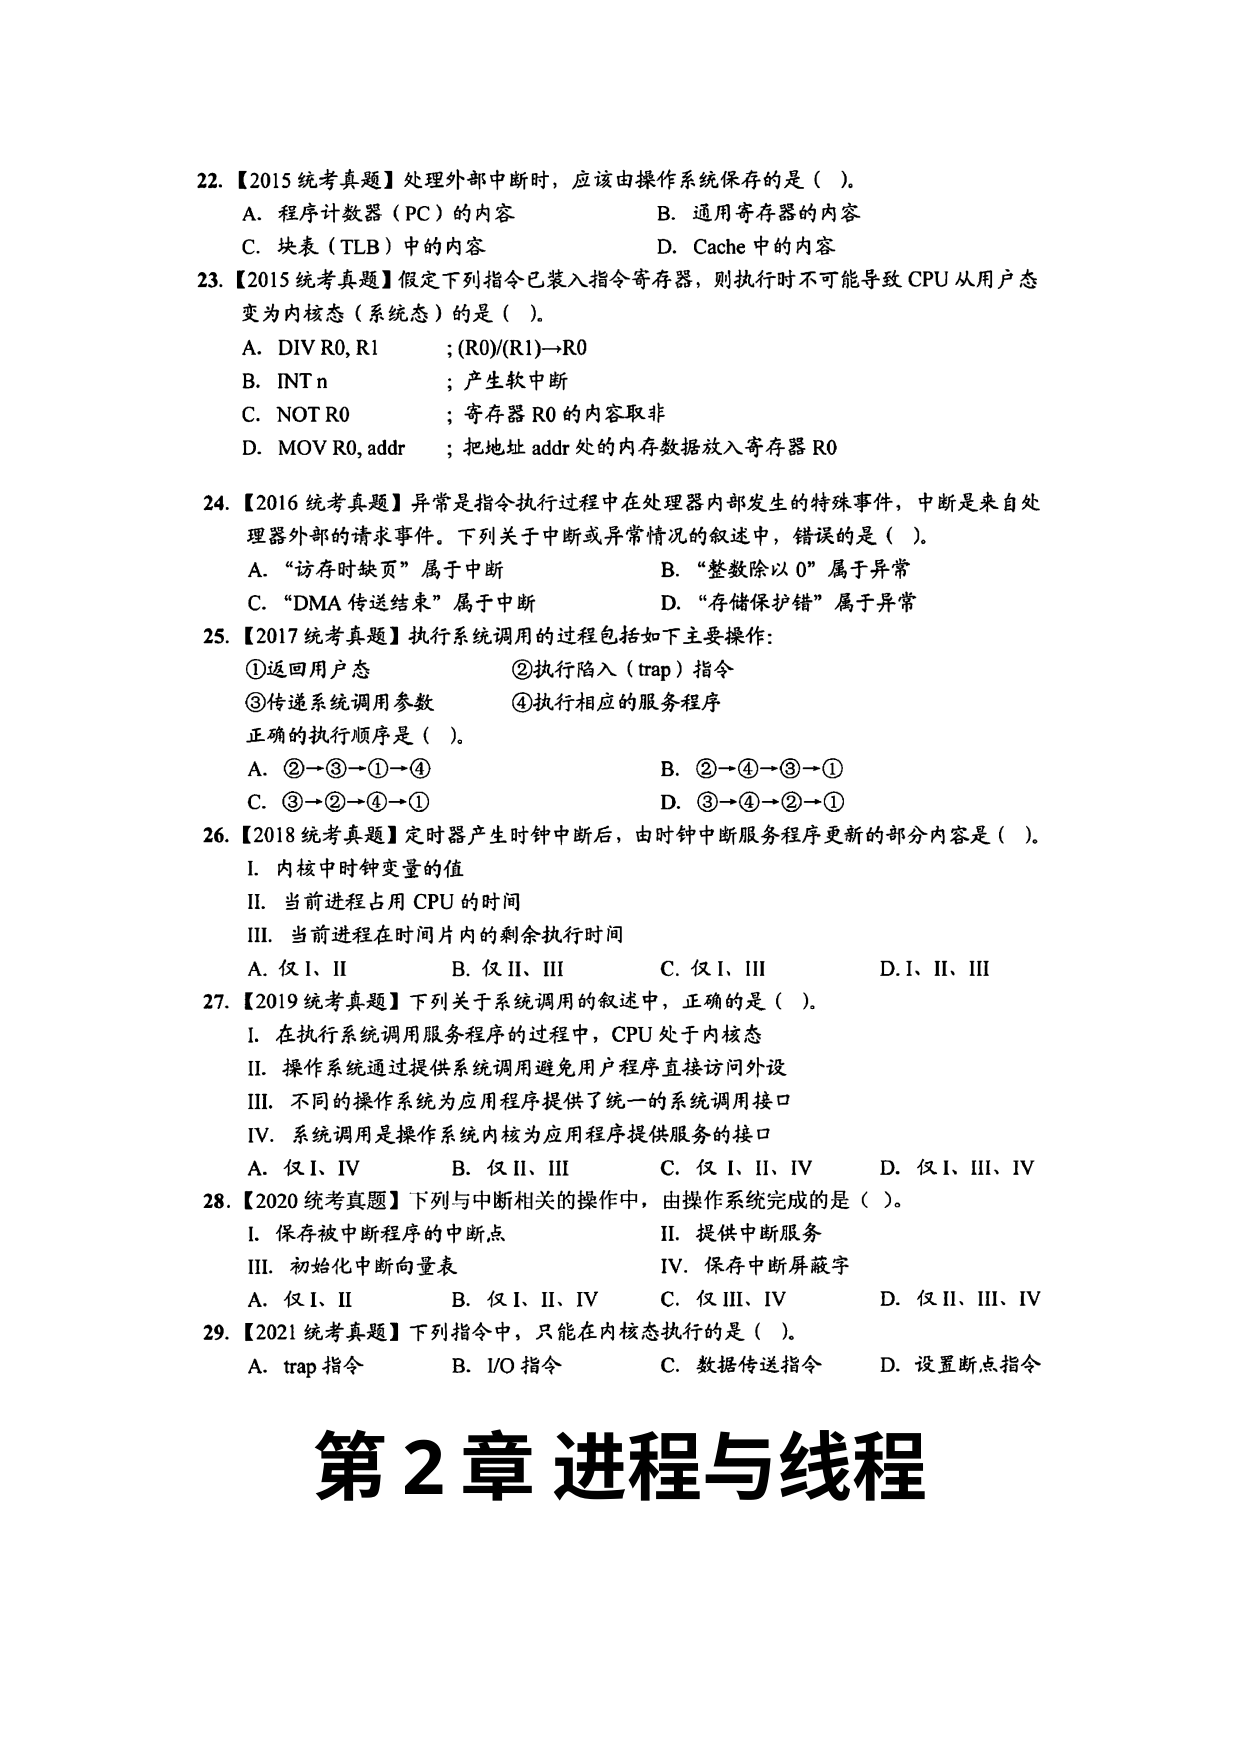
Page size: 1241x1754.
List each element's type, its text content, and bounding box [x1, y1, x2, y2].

picture [187, 162, 1053, 464]
picture [187, 487, 1053, 1383]
text 第2章 进程与线程 [187, 1397, 1053, 1527]
